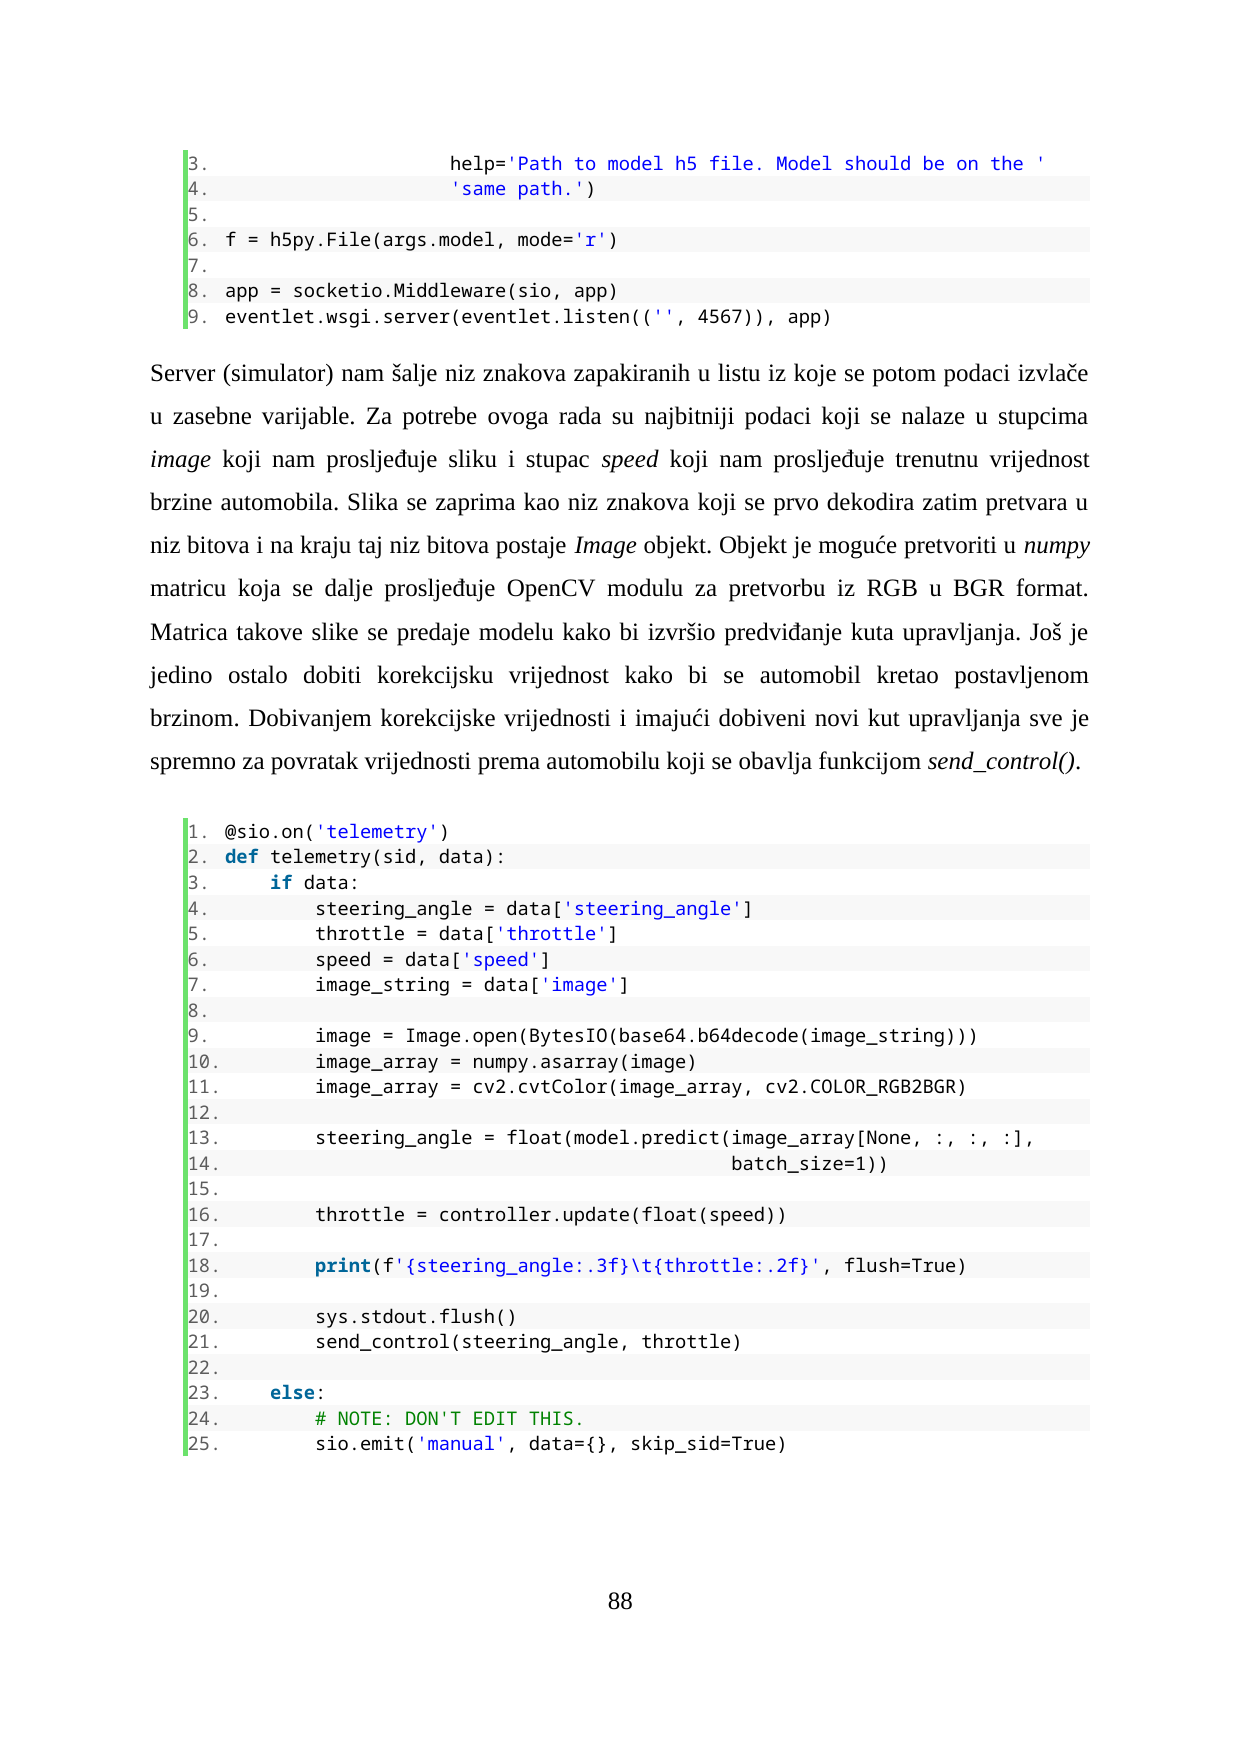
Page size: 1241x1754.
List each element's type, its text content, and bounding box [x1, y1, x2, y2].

list else: [188, 1380, 1090, 1405]
list app = socketio.Middleware(sio, app) [188, 278, 1090, 303]
list eventlet.wsgi.server(eventlet.listen(('', 4567)), app) [188, 303, 1090, 329]
list sio.emit('manual', data={}, skip_sid=True) [188, 1431, 1090, 1456]
text Server (simulator) nam šalje niz znakova zapakiranih u listu iz koje se potom podaci izvlače u zasebne varijable. Za potrebe ovoga rada su najbitniji podaci koji se nalaze u stupcima image koji nam prosljeđuje sliku i stupac speed koji nam prosljeđuje trenutnu vrijednost brzine automobila. Slika se zaprima kao niz znakova koji se prvo dekodira zatim pretvara u niz bitova i na kraju taj niz bitova postaje Image objekt. Objekt je moguće pretvoriti u numpy matricu koja se dalje prosljeđuje OpenCV modulu za pretvorbu iz RGB u BGR format. Matrica takove slike se predaje modelu kako bi izvršio predviđanje kuta upravljanja. Još je jedino ostalo dobiti korekcijsku vrijednost kako bi se automobil kretao postavljenom brzinom. Dobivanjem korekcijske vrijednosti i imajući dobiveni novi kut upravljanja sve je spremno za povratak vrijednosti prema automobilu koji se obavlja funkcijom send_control(). [150, 358, 1090, 775]
list def telemetry(sid, data): [188, 844, 1090, 869]
list if data: [188, 869, 1090, 895]
list steering_angle = float(model.predict(image_array[None, :, :, :], [188, 1124, 1090, 1150]
list @sio.on('telemetry') [188, 818, 1090, 844]
list image_array = numpy.asarray(image) [188, 1048, 1090, 1073]
list image_string = data['image'] [188, 971, 1090, 997]
list speed = data['speed'] [188, 946, 1090, 971]
list throttle = data['throttle'] [188, 920, 1090, 946]
list steering_angle = data['steering_angle'] [188, 895, 1090, 920]
list batch_size=1)) [188, 1150, 1090, 1176]
list help='Path to model h5 file. Model should be on the ' [188, 150, 1090, 176]
list image_array = cv2.cvtColor(image_array, cv2.COLOR_RGB2BGR) [188, 1073, 1090, 1099]
list f = h5py.File(args.model, mode='r') [188, 227, 1090, 252]
list print(f'{steering_angle:.3f}\t{throttle:.2f}', flush=True) [188, 1252, 1090, 1278]
list sys.stdout.flush() [188, 1303, 1090, 1329]
list 'same path.') [188, 176, 1090, 201]
list send_control(steering_angle, throttle) [188, 1329, 1090, 1354]
list throttle = controller.update(float(speed)) [188, 1201, 1090, 1227]
list image = Image.open(BytesIO(base64.b64decode(image_string))) [188, 1022, 1090, 1048]
list # NOTE: DON'T EDIT THIS. [188, 1405, 1090, 1431]
